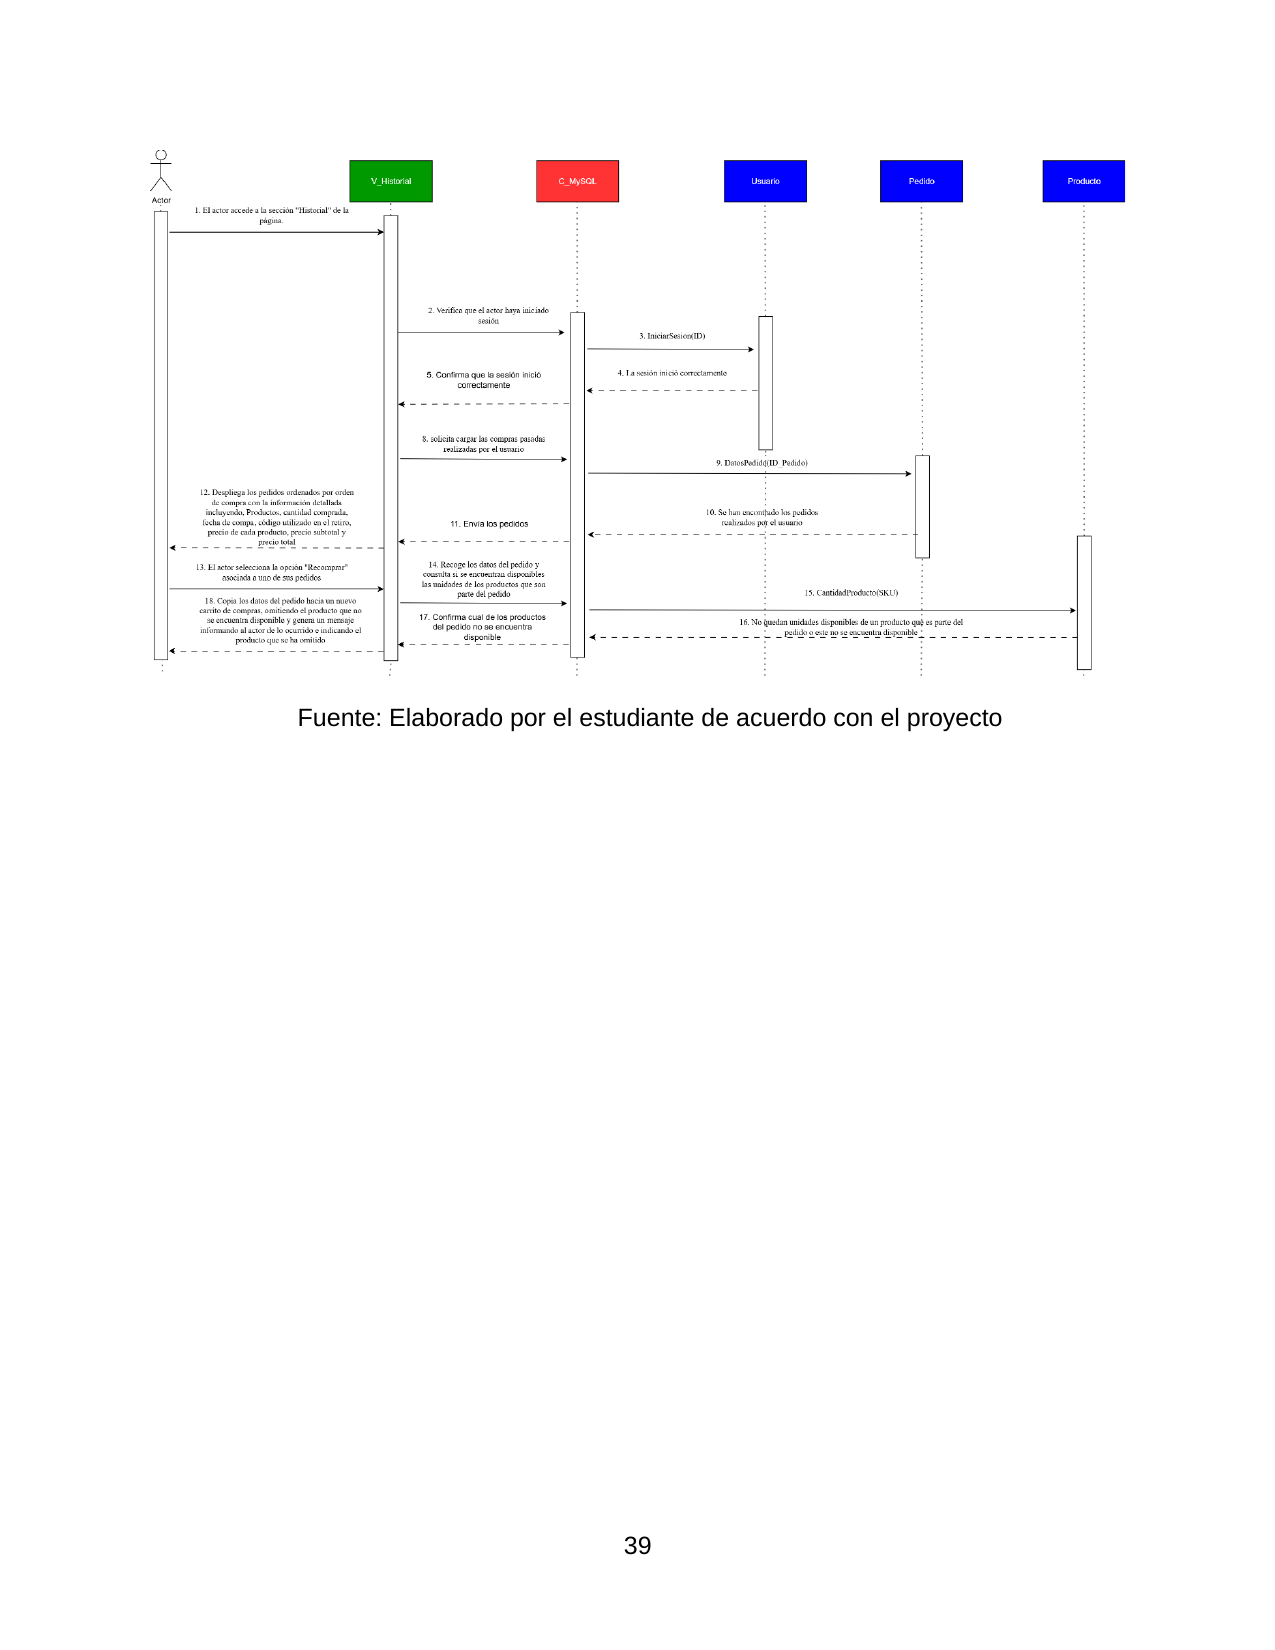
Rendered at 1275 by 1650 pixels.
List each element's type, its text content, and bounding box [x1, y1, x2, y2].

text Fuente: Elaborado por el estudiante de acuerdo con el proyecto [224, 703, 1125, 732]
picture [150, 150, 1125, 677]
